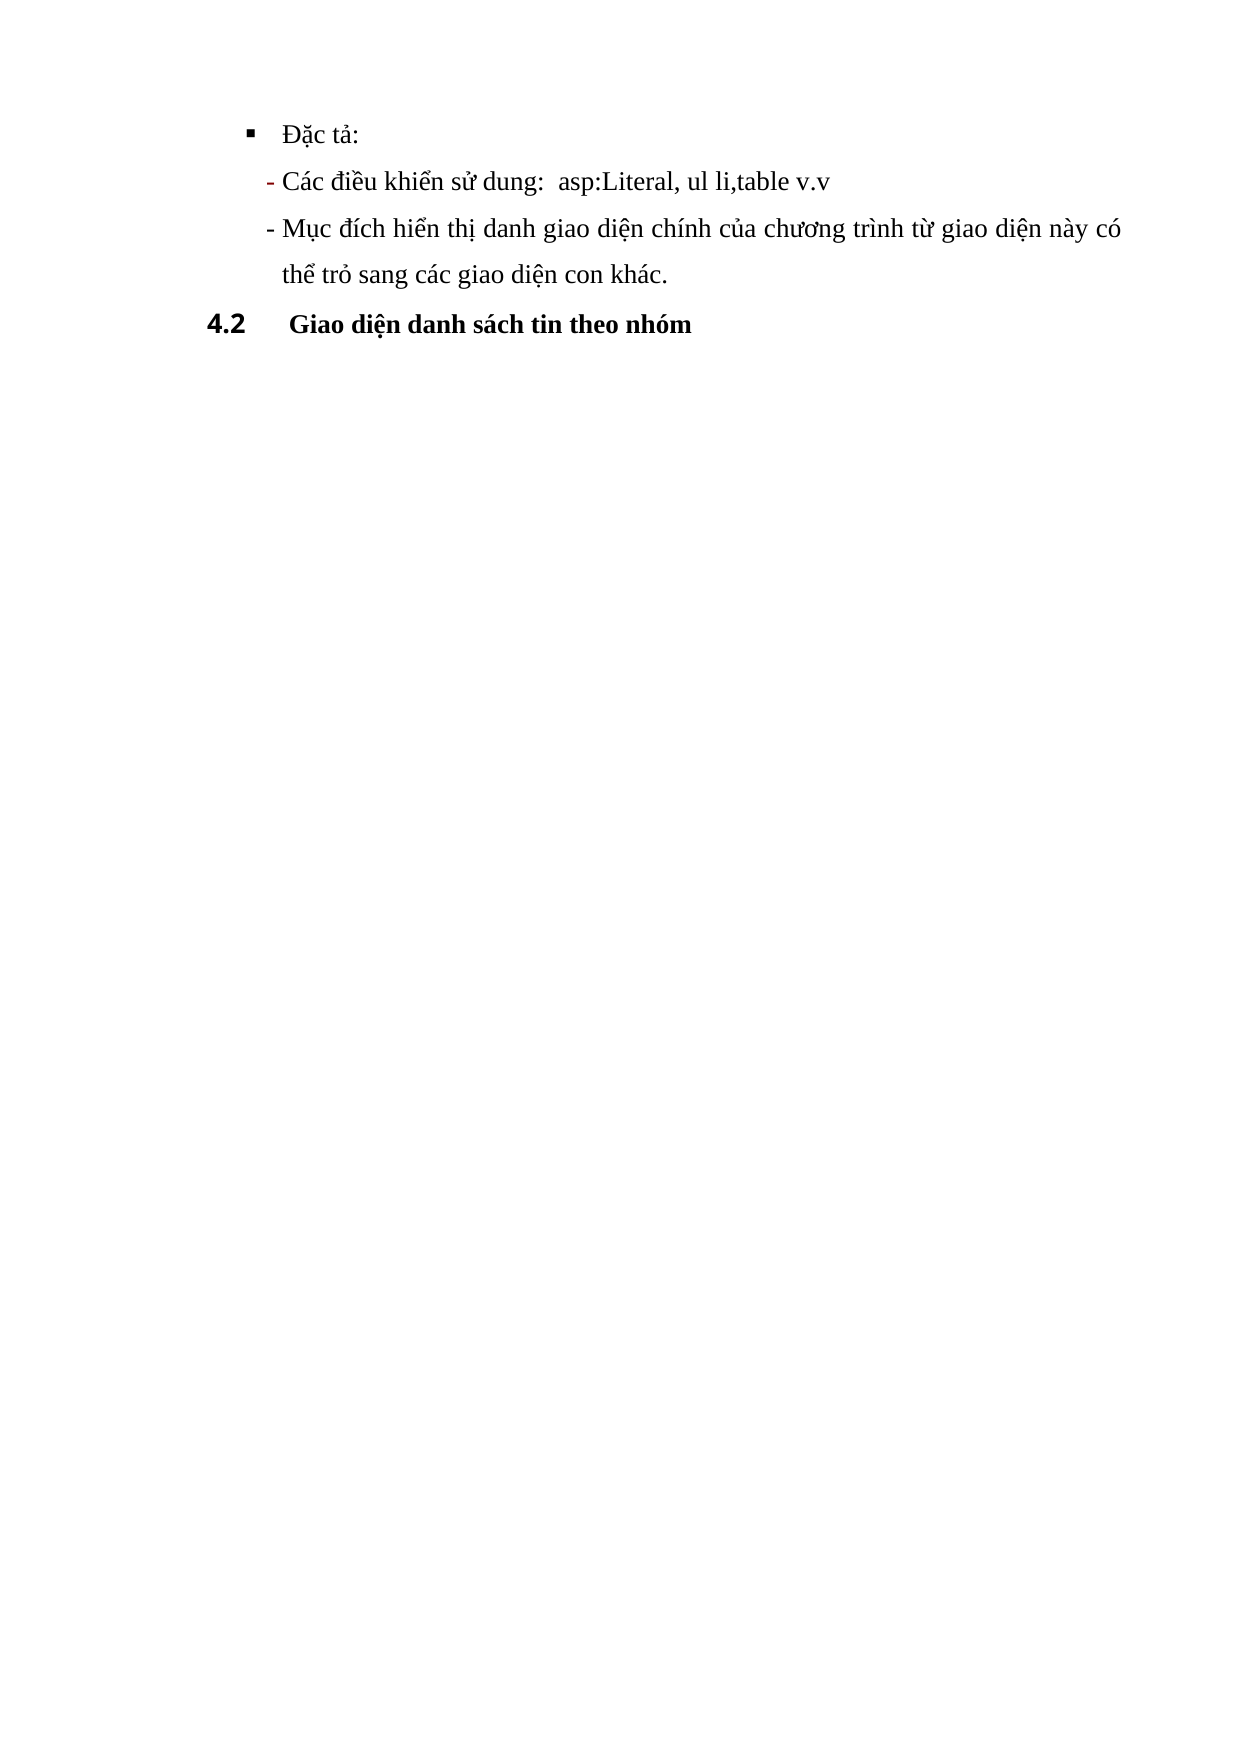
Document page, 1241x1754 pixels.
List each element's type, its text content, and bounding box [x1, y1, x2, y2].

list Các điều khiển sử dung: asp:Literal, ul li,table v.v [266, 165, 1122, 196]
list Mục đích hiển thị danh giao diện chính của chương trình từ giao diện này có thể trỏ sang các giao diện con khác. [266, 212, 1122, 289]
subtitle Giao diện danh sách tin theo nhóm [207, 305, 1122, 342]
list Đặc tả: [244, 118, 1122, 149]
